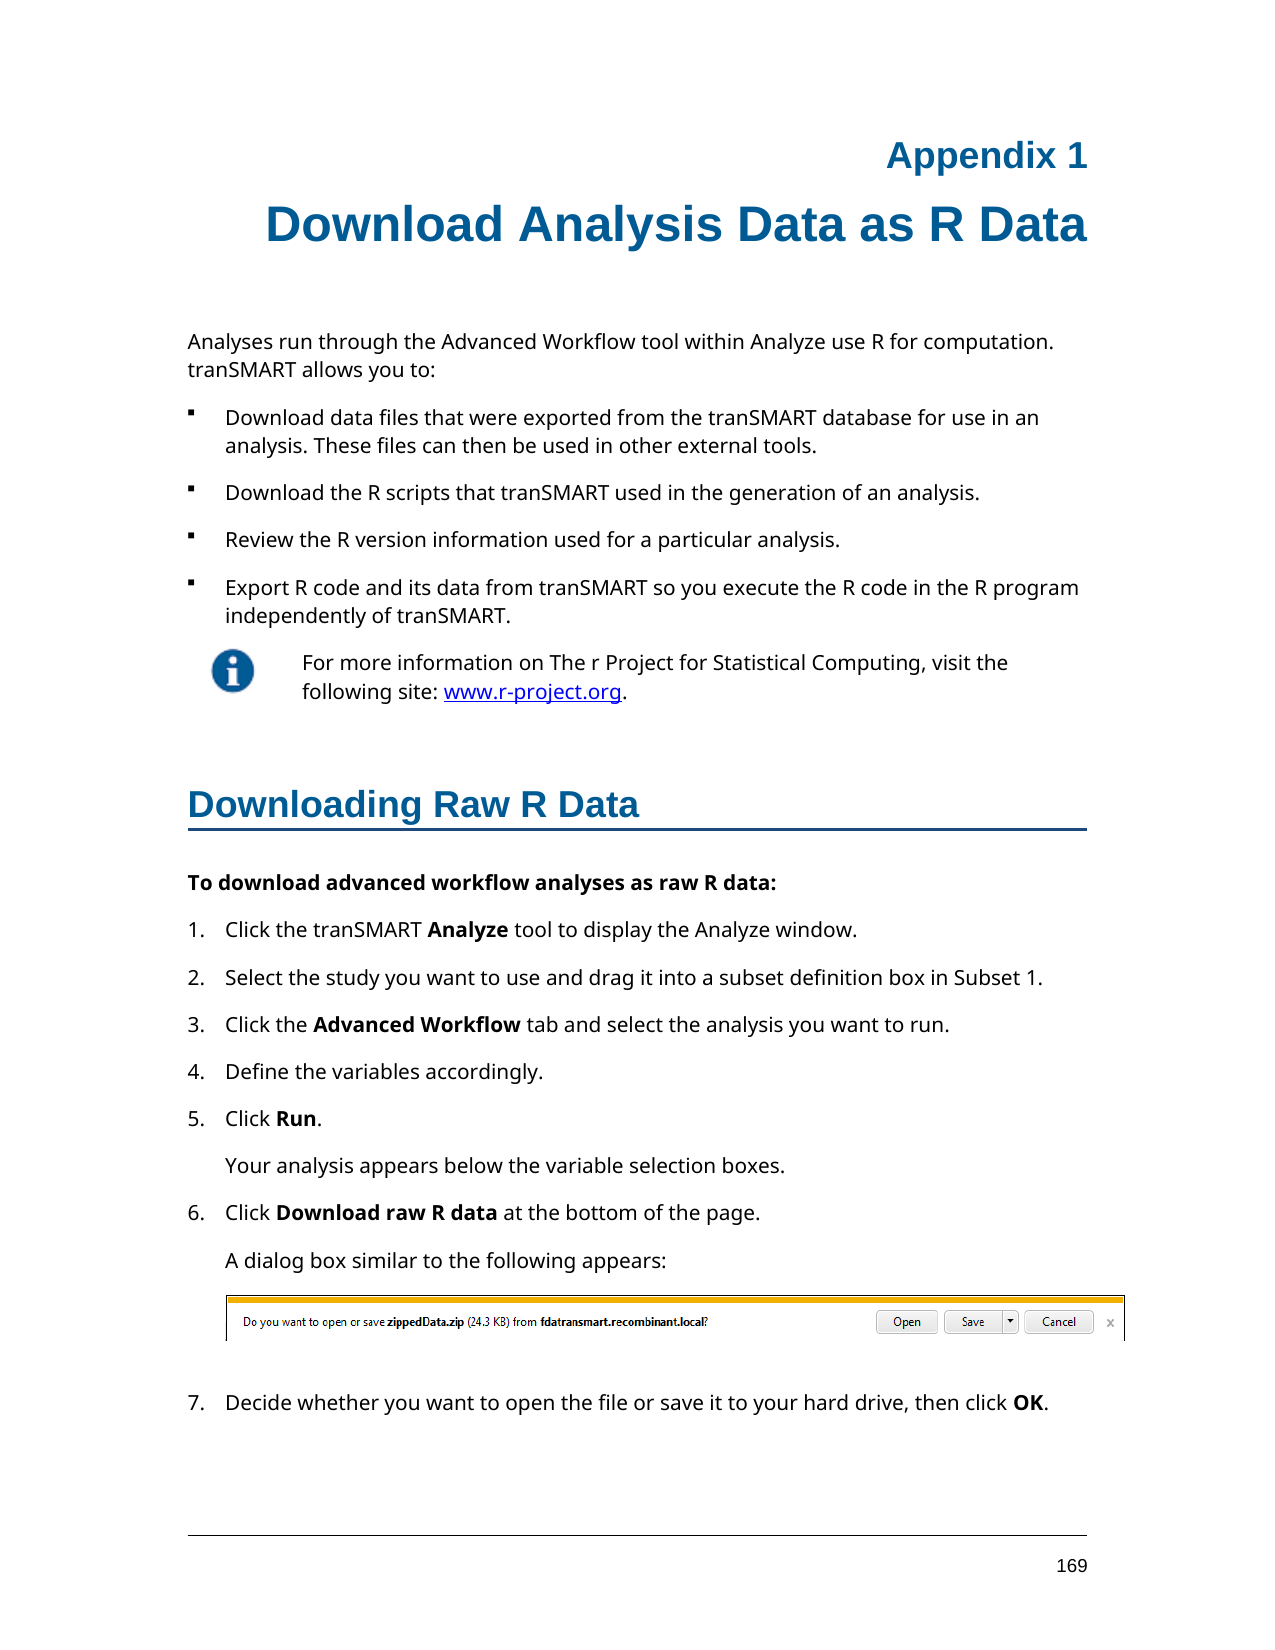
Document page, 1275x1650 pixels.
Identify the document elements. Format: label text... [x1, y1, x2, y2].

list Download the R scripts that tranSMART used in the generation of an analysis. [187, 478, 1087, 507]
subtitle Appendix A: Download Analysis Data as R Data [187, 195, 1087, 252]
list Click Run. [187, 1104, 1087, 1133]
text Analyses run through the Advanced Workflow tool within Analyze use R for computation. tranSMART allows you to: [187, 327, 1087, 384]
list Select the study you want to use and drag it into a subset definition box in Subset 1. [187, 963, 1087, 991]
list Click the Advanced Workflow tab and select the analysis you want to run. [187, 1010, 1087, 1038]
list Define the variables accordingly. [187, 1057, 1087, 1085]
list Export R code and its data from tranSMART so you execute the R code in the R program independently of tranSMART. [187, 573, 1087, 630]
subtitle Downloading Raw R Data [187, 782, 1087, 831]
list Click Download raw R data at the bottom of the page. [187, 1198, 1087, 1227]
picture [205, 648, 262, 694]
table_header For more information on The r Project for Statistical Computing, visit the following site: www.r-project.org. [291, 649, 1099, 724]
table_header [176, 649, 291, 724]
list Review the R version information used for a particular analysis. [187, 526, 1087, 554]
list A dialog box similar to the following appears: [225, 1246, 1087, 1274]
list Decide whether you want to open the file or save it to your hard drive, then click OK. [187, 1388, 1087, 1416]
list Your analysis appears below the variable selection boxes. [225, 1151, 1087, 1180]
list To download advanced workflow analyses as raw R data: [187, 868, 1087, 897]
picture [225, 1292, 1125, 1341]
text Appendix A [187, 133, 1087, 176]
list Click the tranSMART Analyze tool to display the Analyze window. [187, 915, 1087, 944]
list Download data files that were exported from the tranSMART database for use in an analysis. These files can then be used in other external tools. [187, 403, 1087, 460]
